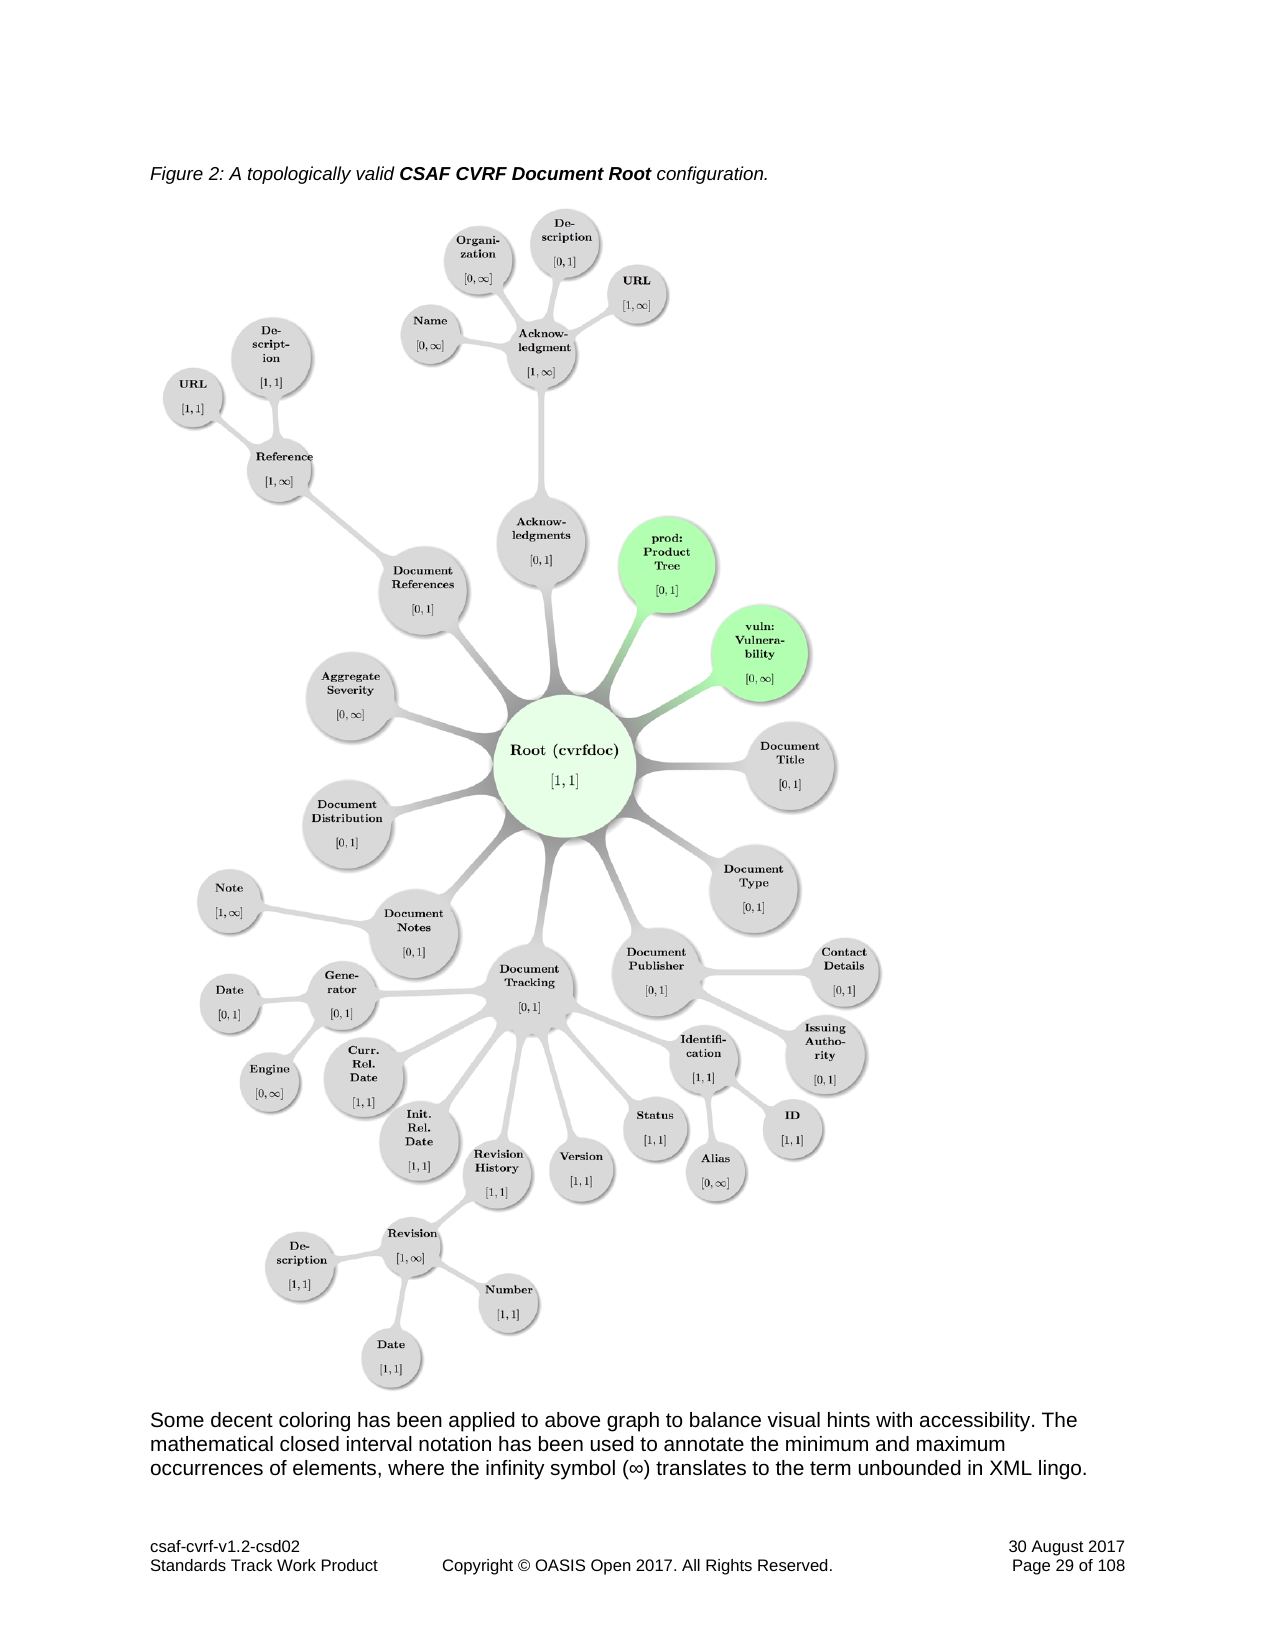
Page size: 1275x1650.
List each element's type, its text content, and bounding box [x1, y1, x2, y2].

picture [150, 196, 891, 1400]
text Some decent coloring has been applied to above graph to balance visual hints with accessibility. The mathematical closed interval notation has been used to annotate the minimum and maximum occurrences of elements, where the infinity symbol (∞) translates to the term unbounded in XML lingo. [150, 1408, 1125, 1479]
